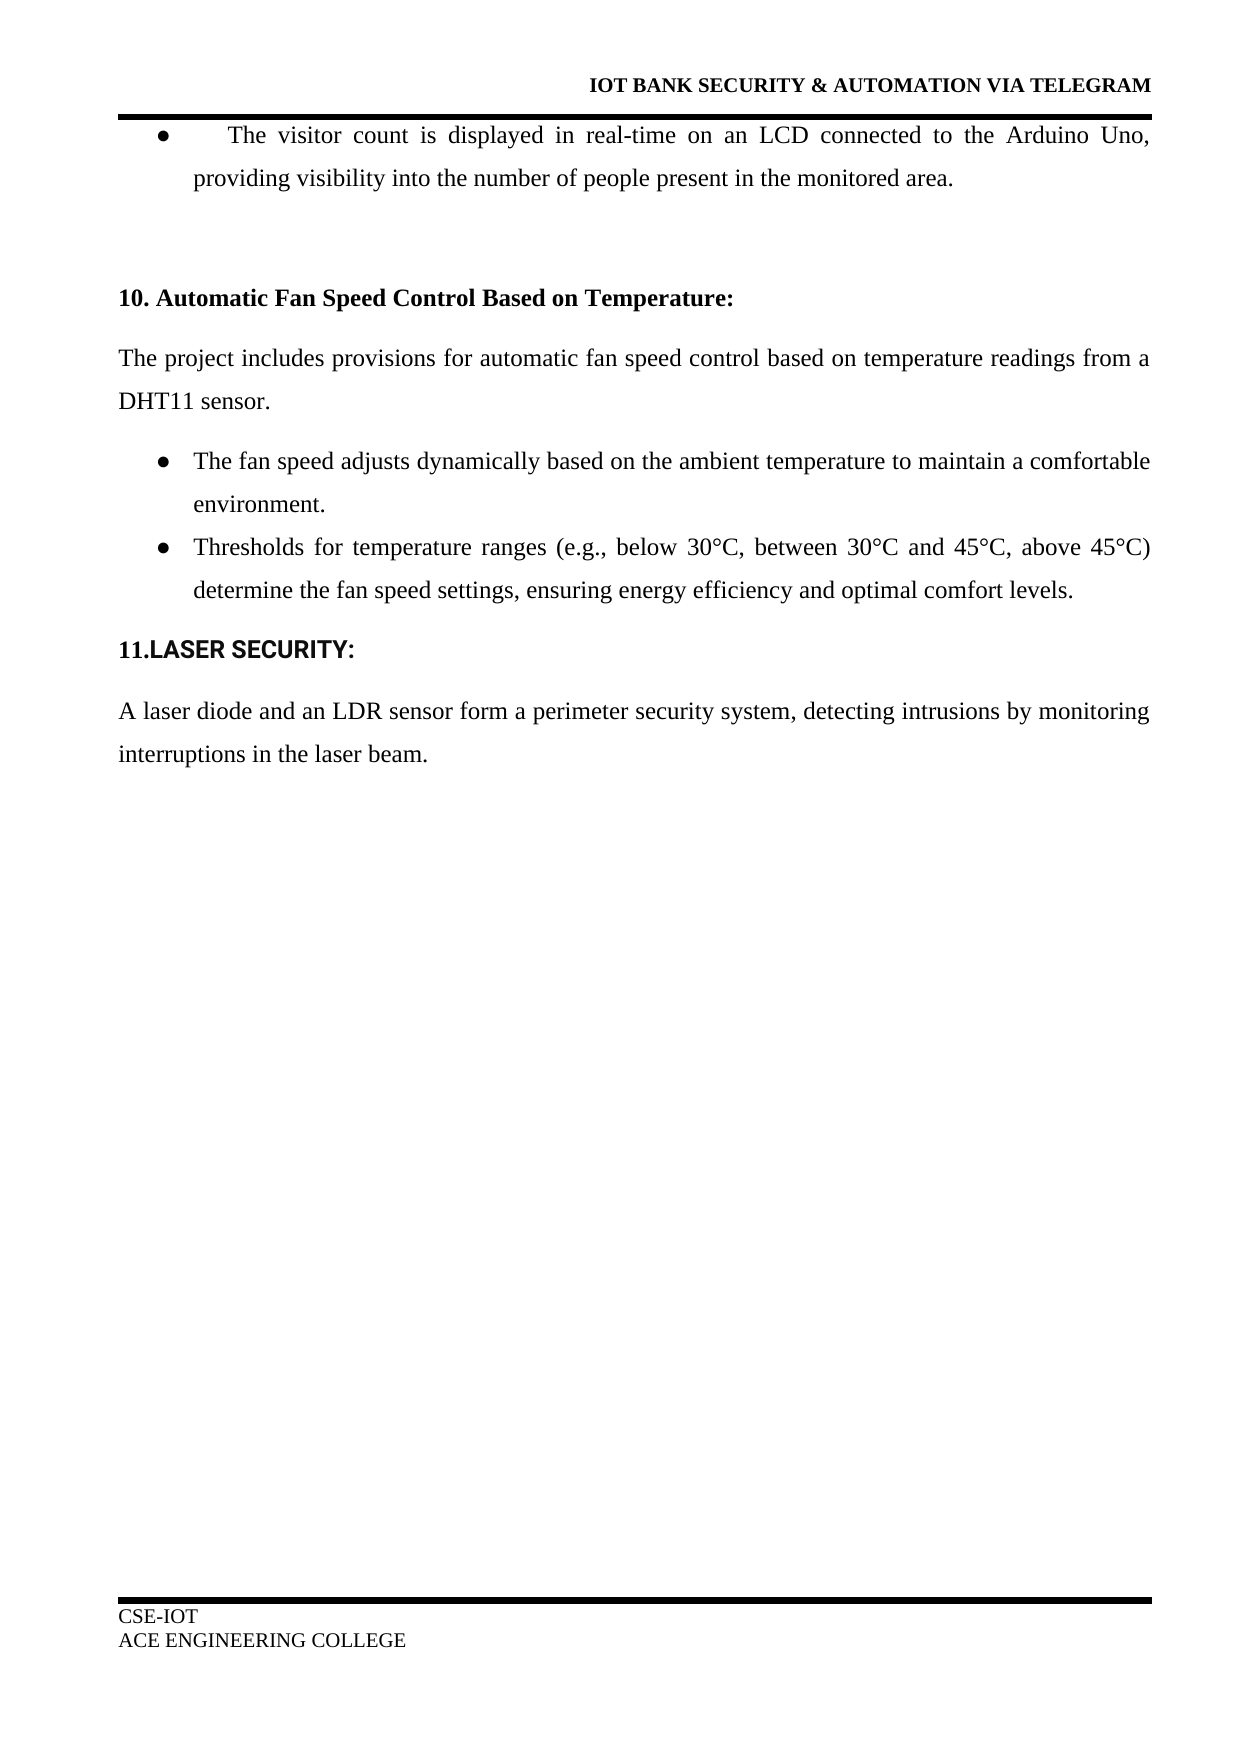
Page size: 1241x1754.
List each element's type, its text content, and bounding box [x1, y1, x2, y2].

text 10. Automatic Fan Speed Control Based on Temperature: [118, 283, 1152, 312]
text A laser diode and an LDR sensor form a perimeter security system, detecting intrusions by monitoring interruptions in the laser beam. [118, 696, 1152, 768]
list Thresholds for temperature ranges (e.g., below 30°C, between 30°C and 45°C, above 45°C) determine the fan speed settings, ensuring energy efficiency and optimal comfort levels. [156, 532, 1152, 604]
list The fan speed adjusts dynamically based on the ambient temperature to maintain a comfortable environment. [156, 446, 1152, 518]
text 11.LASER SECURITY: [118, 635, 1152, 664]
text The project includes provisions for automatic fan speed control based on temperature readings from a DHT11 sensor. [118, 343, 1152, 415]
list The visitor count is displayed in real-time on an LCD connected to the Arduino Uno, providing visibility into the number of people present in the monitored area. [156, 120, 1152, 192]
